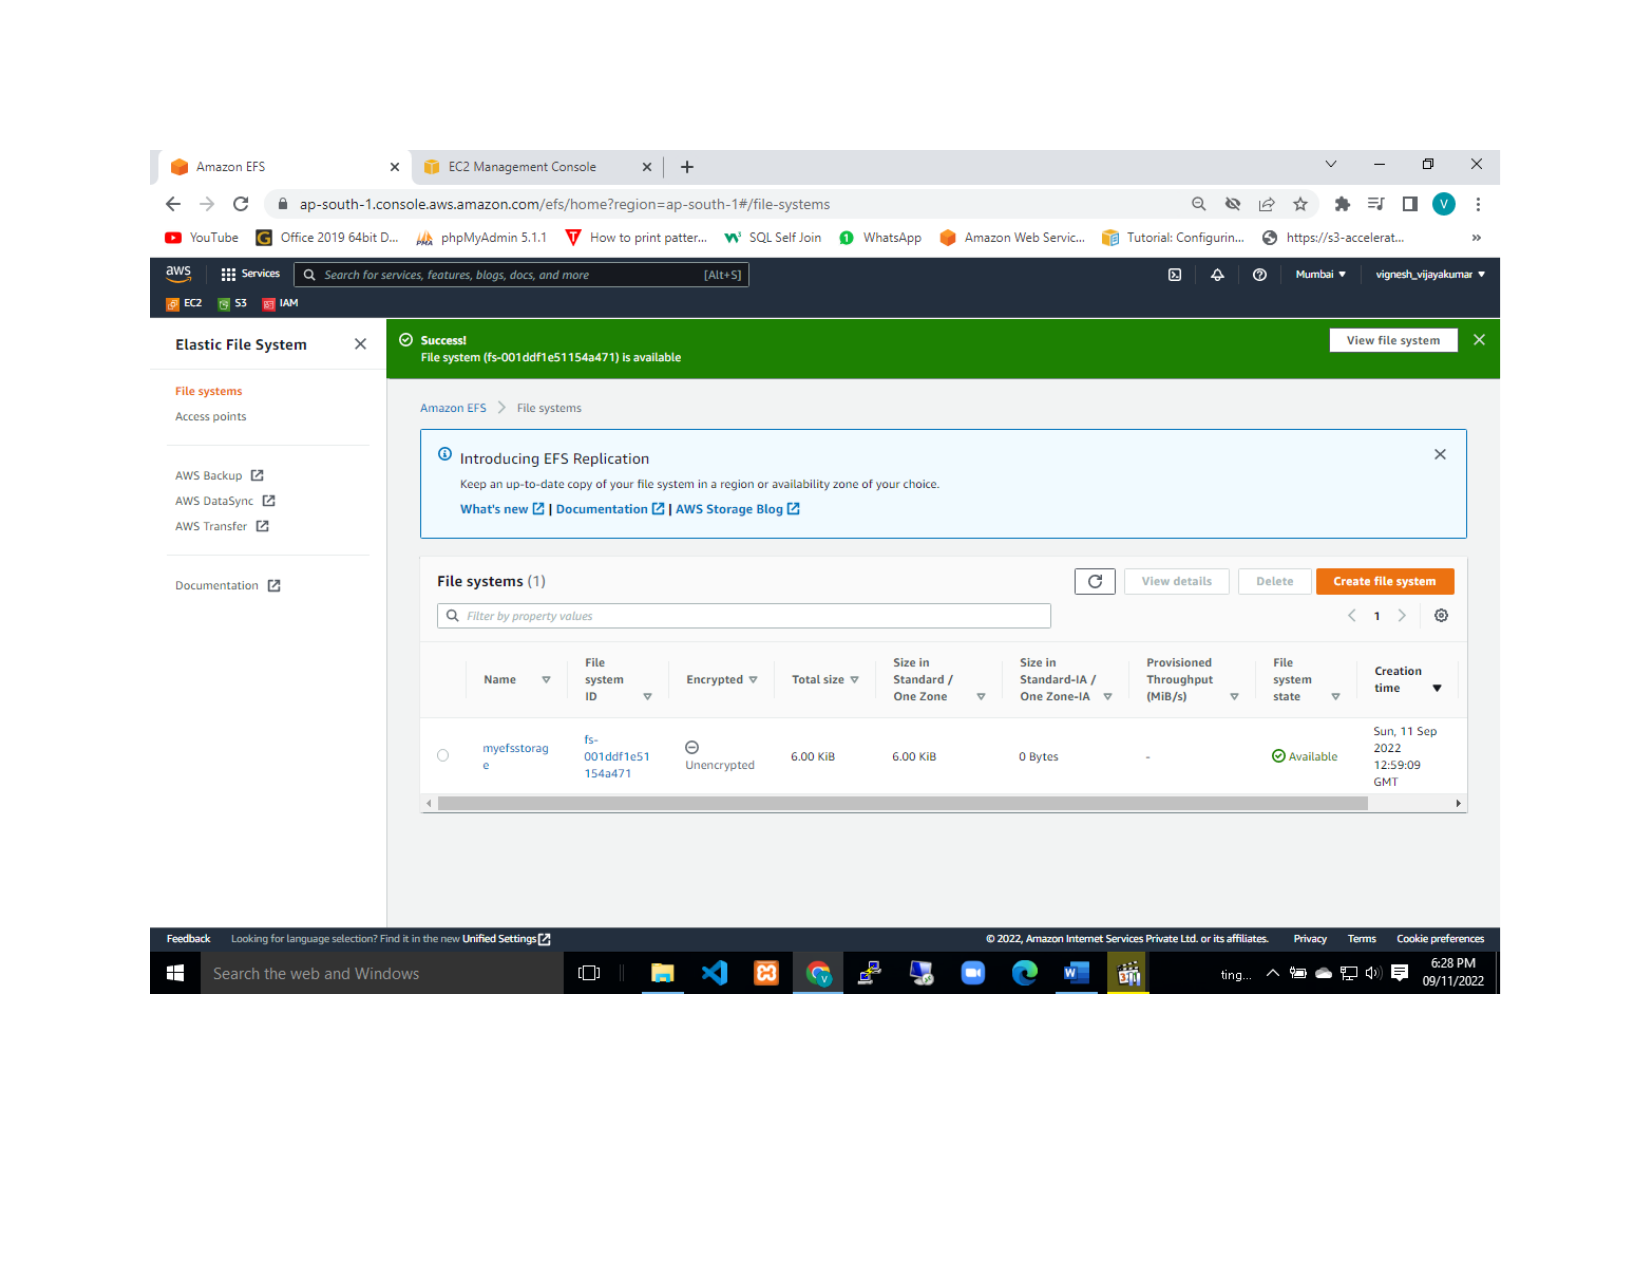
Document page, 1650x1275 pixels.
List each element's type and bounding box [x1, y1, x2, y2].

picture [150, 150, 1500, 994]
